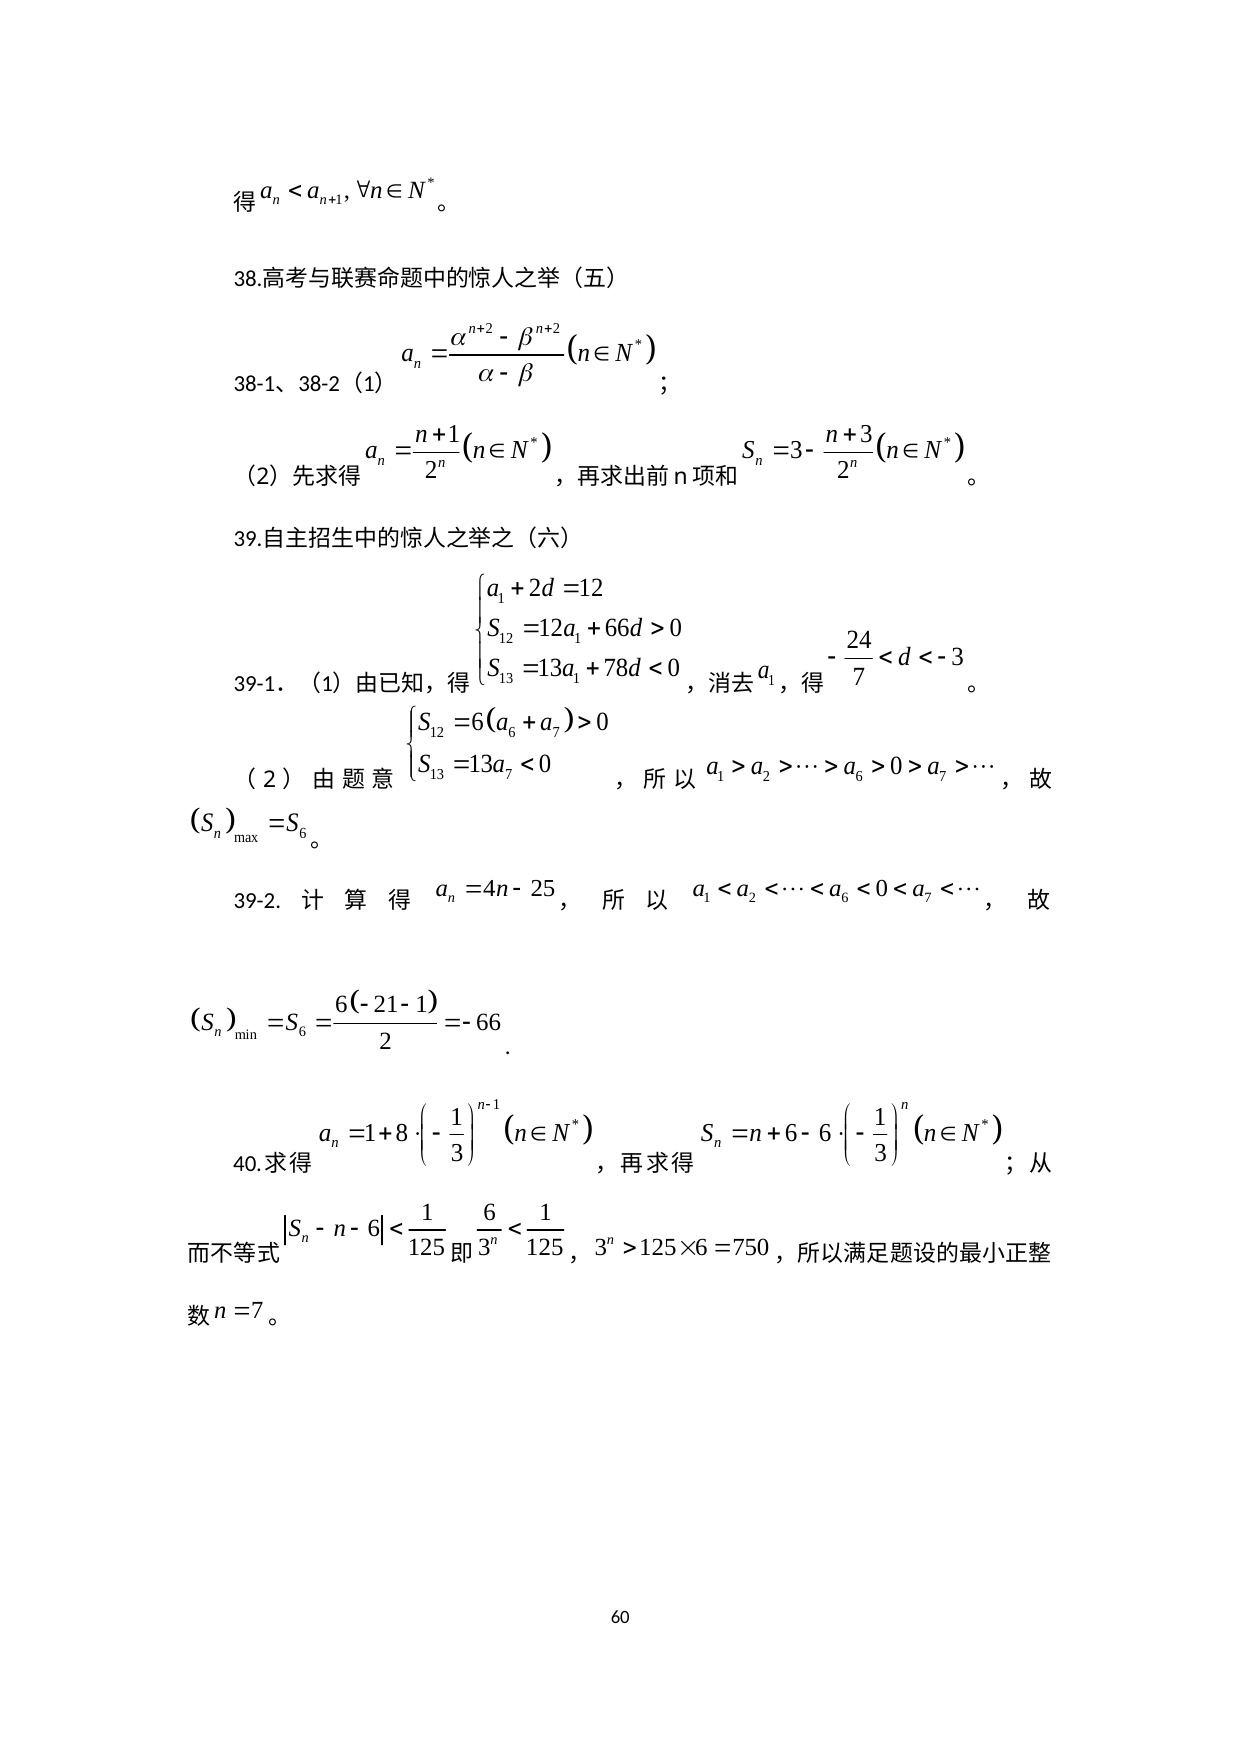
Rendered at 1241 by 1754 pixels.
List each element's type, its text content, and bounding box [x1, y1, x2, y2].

text 39.自主招生中的惊人之举之（六） [187, 503, 1053, 568]
text 38-1、38-2（1）； [187, 308, 1053, 406]
text 得。 [187, 162, 1053, 227]
text （2）先求得，再求出前n项和。 [187, 406, 1053, 503]
text 40.求得，再求得；从而不等式即，，所以满足题设的最小正整数。 [187, 1086, 1053, 1346]
text 38.高考与联赛命题中的惊人之举（五） [187, 243, 1053, 308]
text 39-1．（1）由已知，得，消去，得。 [187, 568, 1053, 698]
text 39-2.计算得，所以，故. [187, 861, 1050, 1072]
text （2）由题意，所以，故。 [187, 698, 1053, 861]
